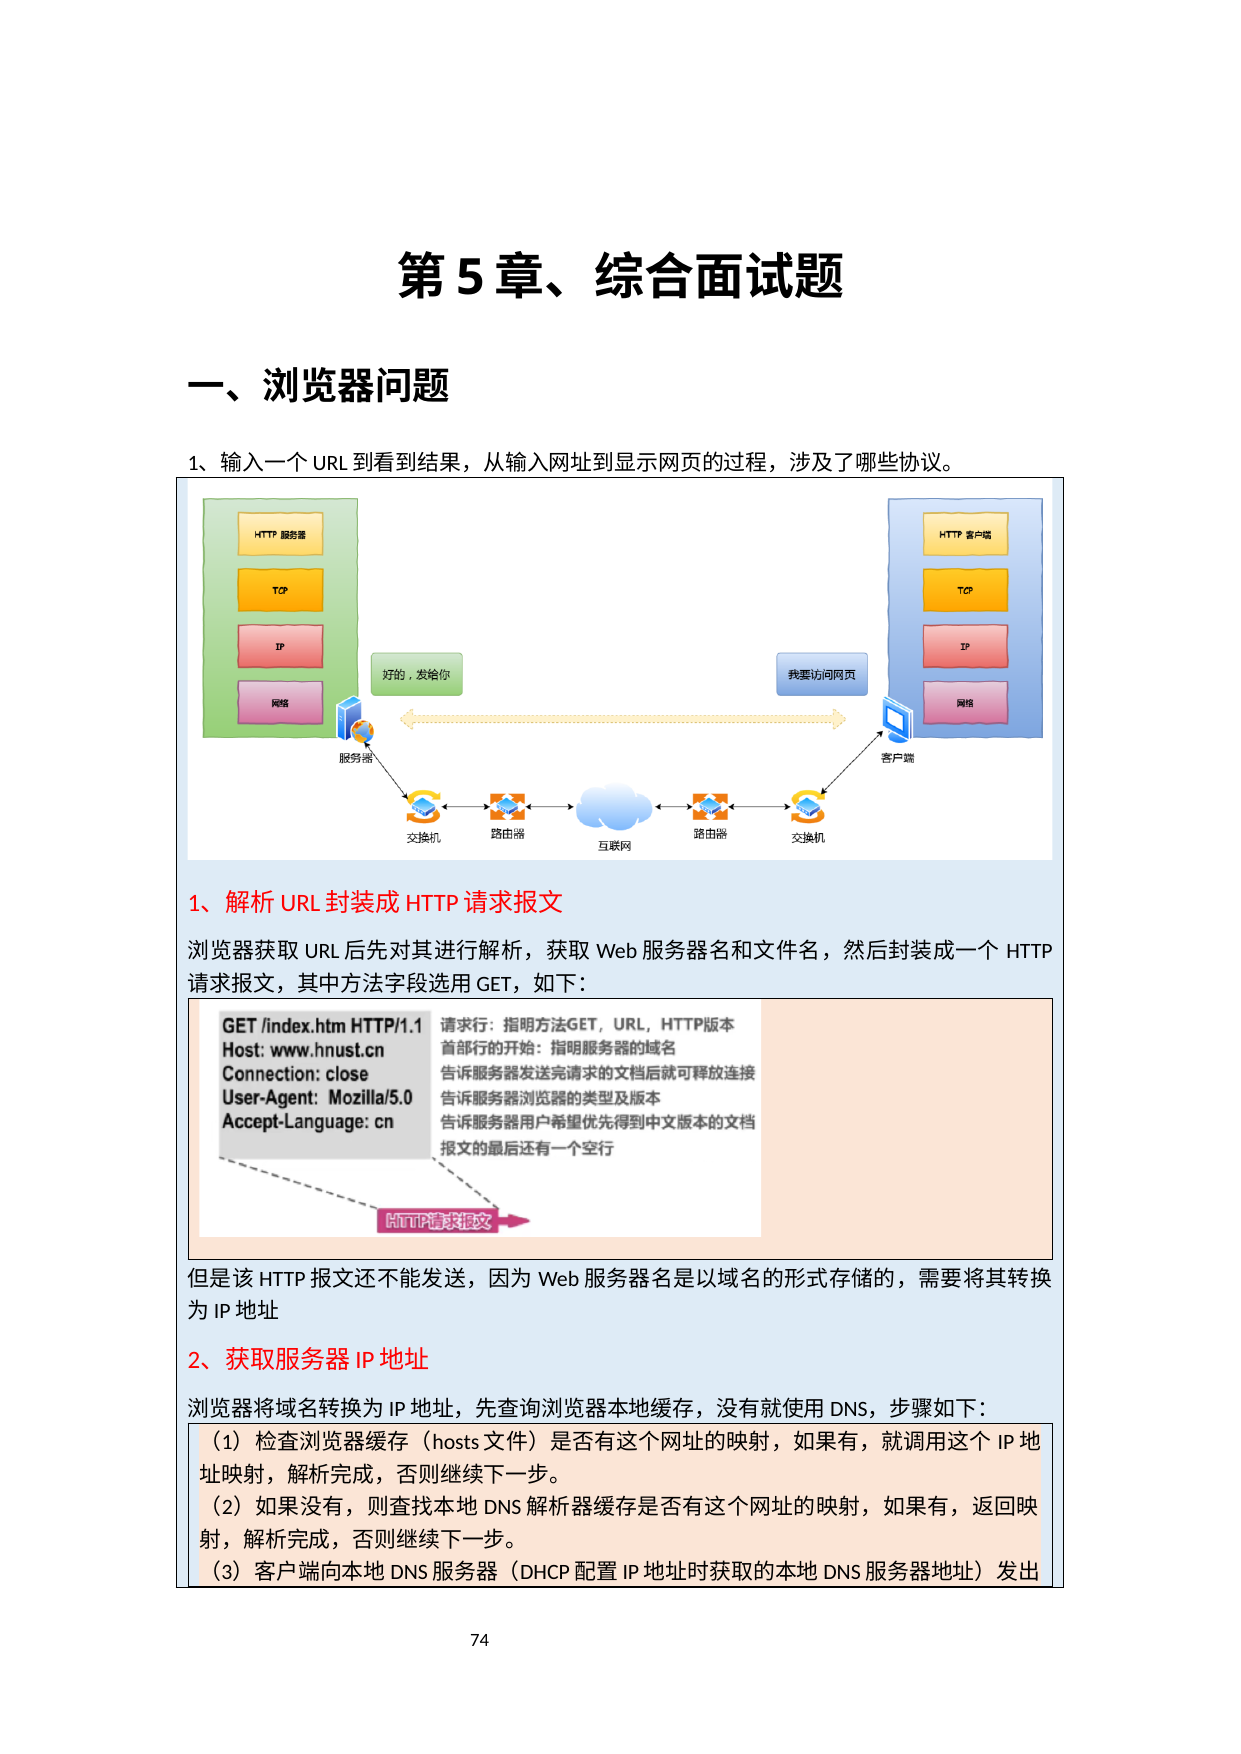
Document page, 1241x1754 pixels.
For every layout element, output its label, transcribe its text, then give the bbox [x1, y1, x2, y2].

subtitle 第5章、综合面试题 [187, 224, 1053, 321]
picture [199, 999, 762, 1237]
list 1、输入一个URL到看到结果，从输入网址到显示网页的过程，涉及了哪些协议。 [187, 444, 1053, 477]
picture [187, 478, 1053, 860]
subtitle 一、浏览器问题 [187, 350, 1053, 415]
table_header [177, 478, 1063, 1587]
